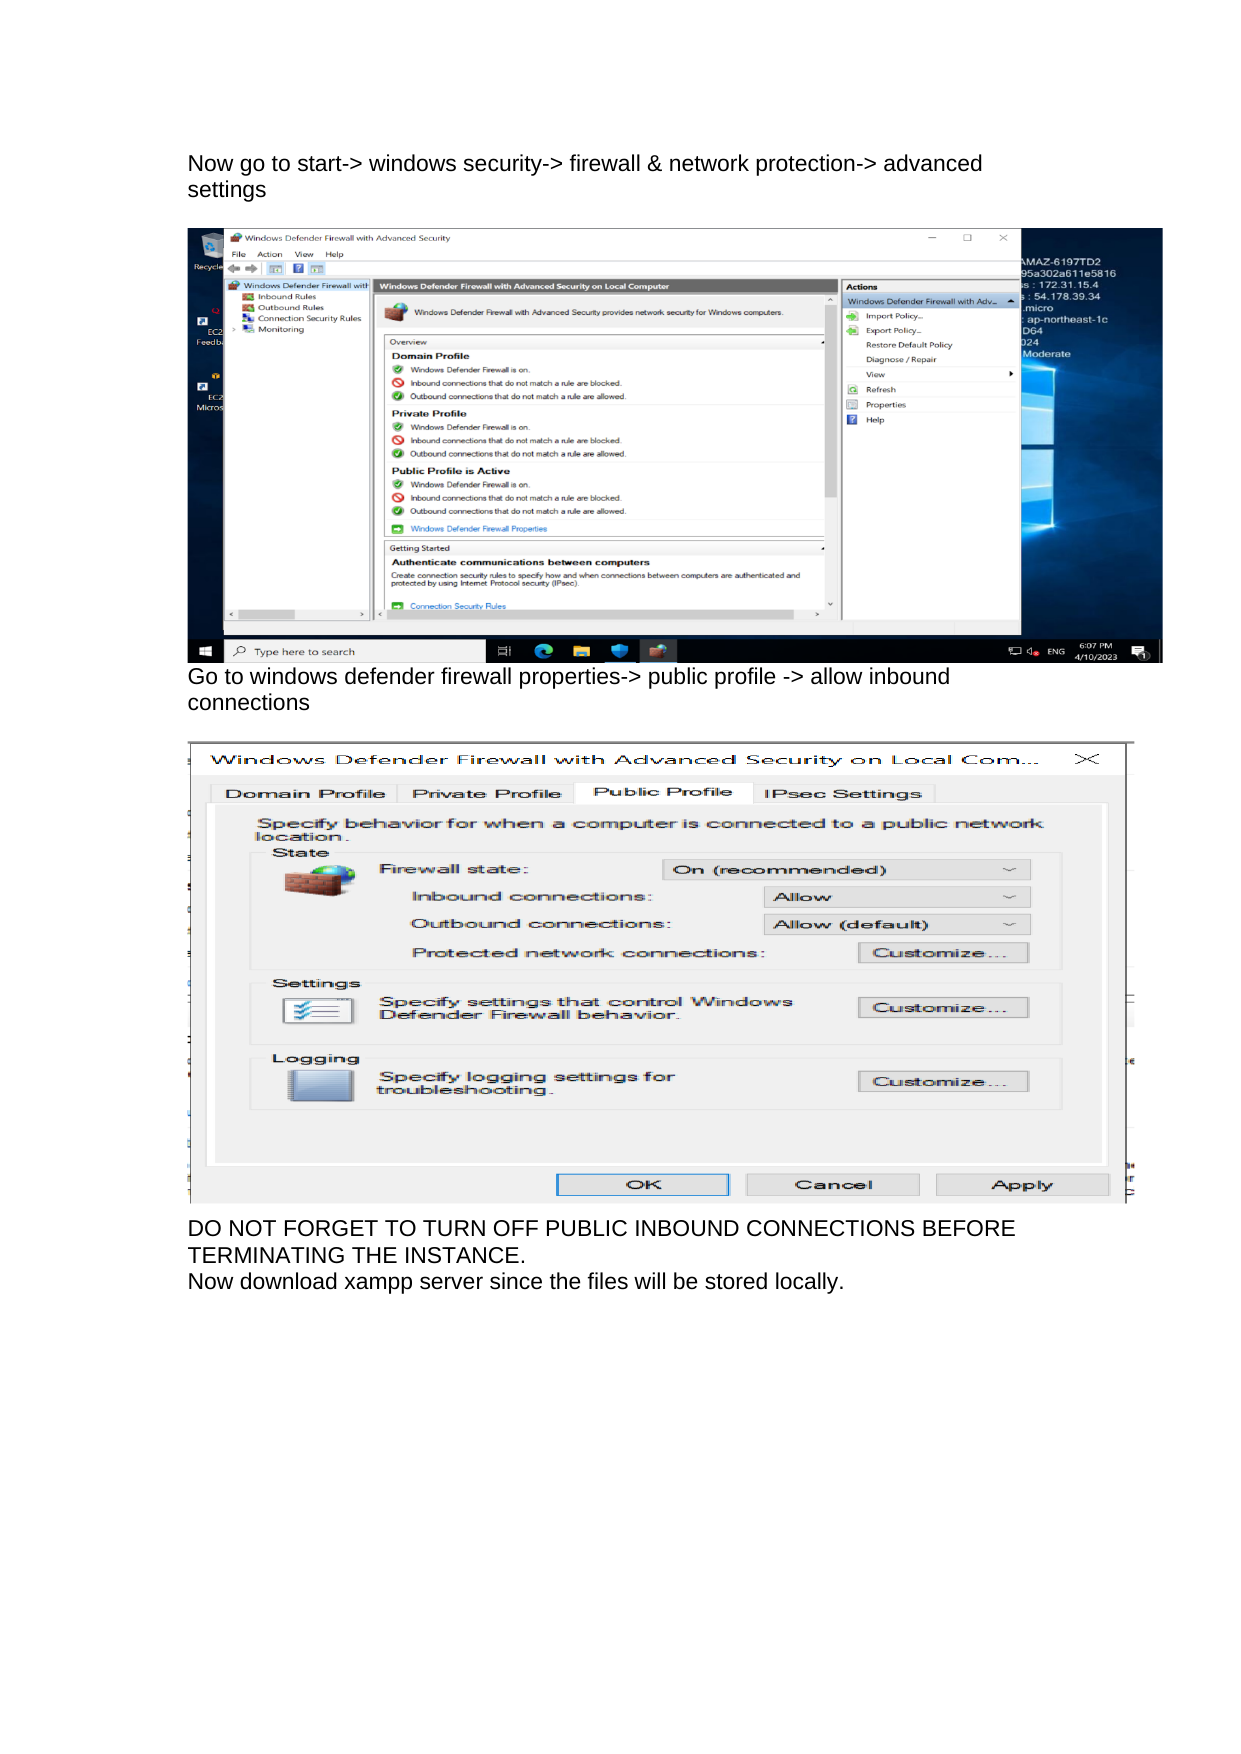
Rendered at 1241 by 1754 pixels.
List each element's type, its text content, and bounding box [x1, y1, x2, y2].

text Go to windows defender firewall properties-> public profile -> allow inbound connections [187, 663, 1053, 716]
picture [187, 228, 1163, 663]
text DO NOT FORGET TO TURN OFF PUBLIC INBOUND CONNECTIONS BEFORE TERMINATING THE INSTANCE. [187, 1216, 1053, 1268]
text Now go to start-> windows security-> firewall & network protection-> advanced settings [187, 150, 1053, 203]
text Now download xampp server since the files will be stored locally. [187, 1268, 1053, 1294]
picture [187, 741, 1135, 1216]
